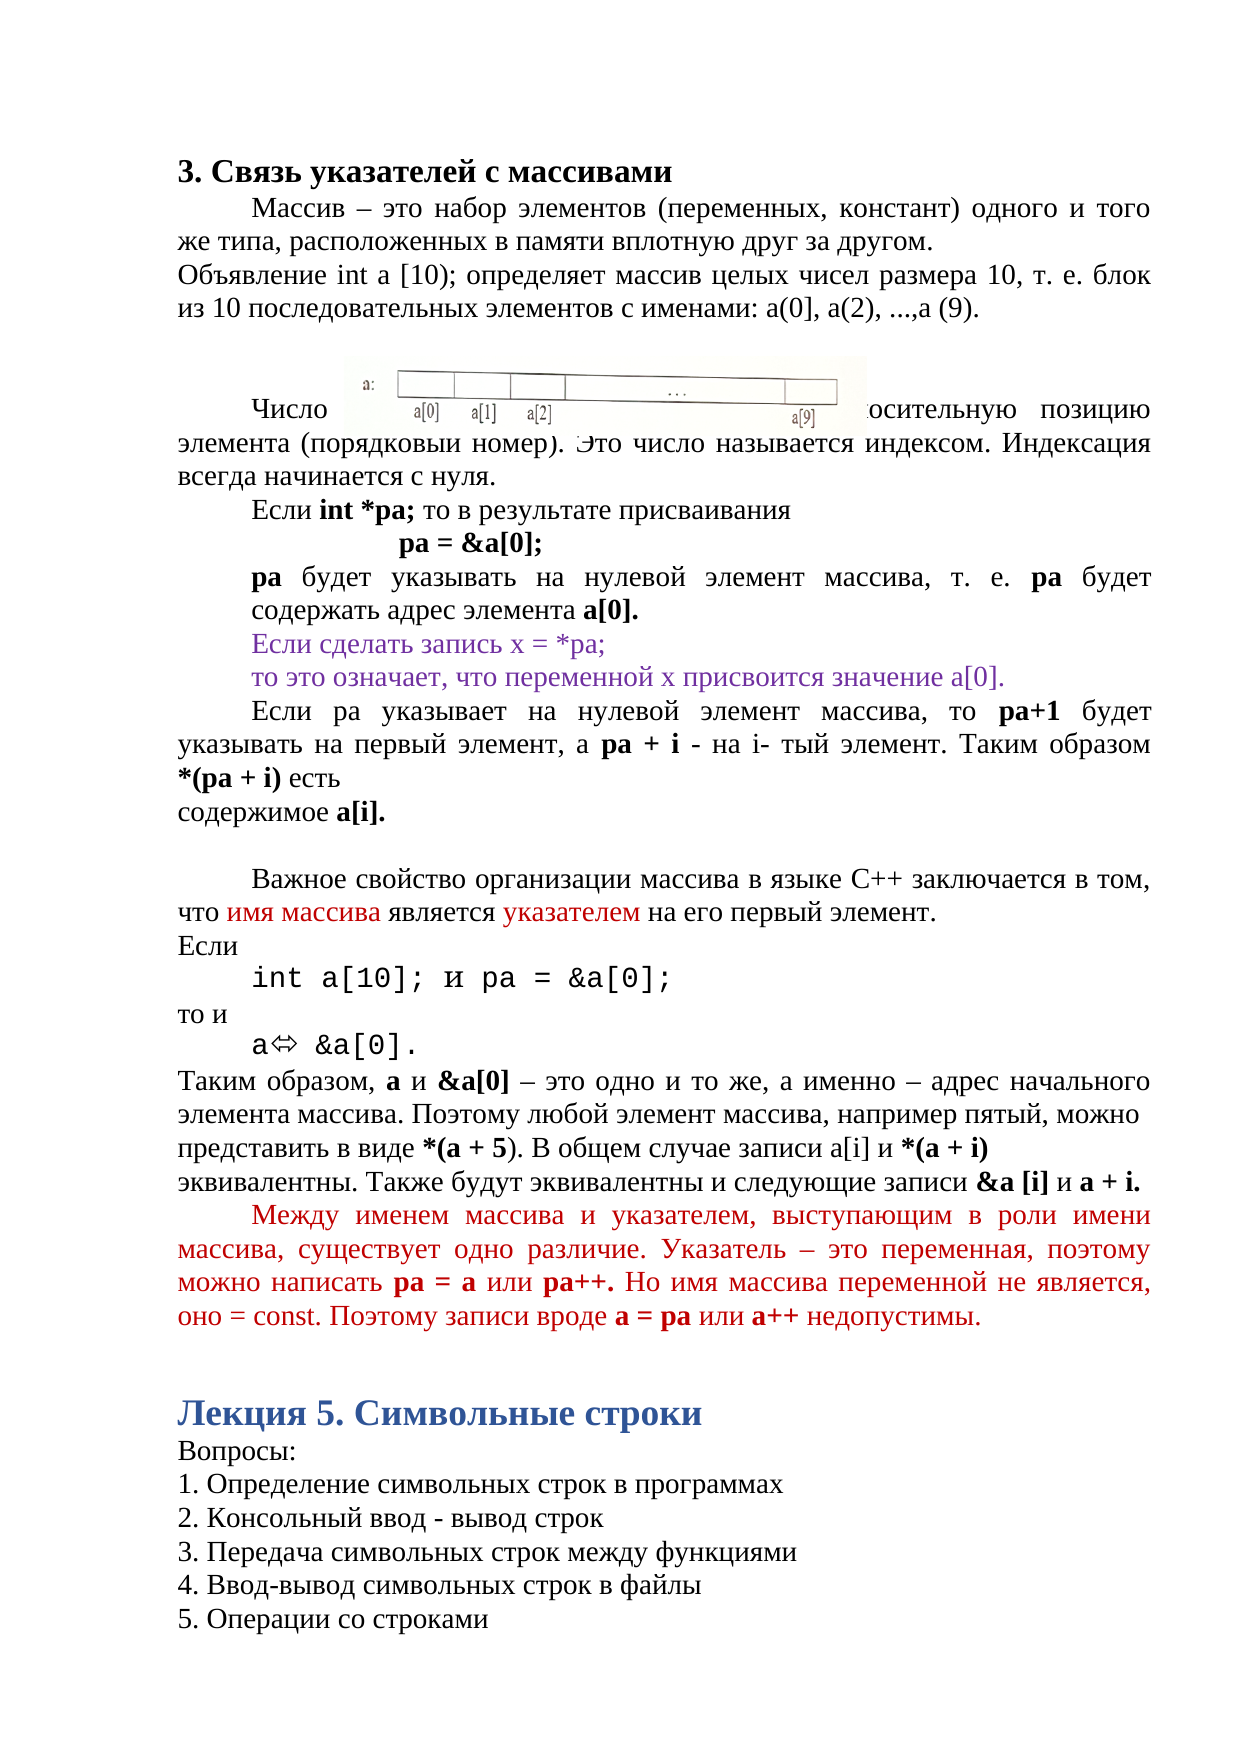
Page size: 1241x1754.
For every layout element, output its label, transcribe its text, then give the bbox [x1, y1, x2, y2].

subtitle Лекция 5. Символьные строки [177, 1390, 1152, 1433]
text представить в виде *(а + 5). В общем случае записи a[i] и *(а + і) [177, 1130, 1152, 1164]
text Если ра указывает на нулевой элемент массива, то ра+1 будет указывать на первый элемент, а ра + і - на і- тый элемент. Таким образом *(ра + і) есть [177, 693, 1152, 794]
text 4. Ввод-вывод символьных строк в файлы [177, 1567, 1152, 1601]
text int a[10]; и pa = &a[0]; [177, 961, 1152, 996]
text эквивалентны. Также будут эквивалентны и следующие записи &a [i] и а + і. [177, 1164, 1152, 1197]
text Число в квадратных скобках указывает относительную позицию элемента (порядковый номер). Это число называется индексом. Индексация всегда начинается с нуля. [177, 391, 1152, 492]
text 3. Связь указателей с массивами [177, 152, 1152, 190]
text 2. Консольный ввод - вывод строк [177, 1500, 1152, 1534]
text Объявление int a [10); определяет массив целых чисел размера 10, т. е. блок из 10 последовательных элементов с именами: а(0], а(2), ...,а (9). [177, 257, 1152, 324]
text то это означает, что переменной х присвоится значение а[0]. [177, 659, 1152, 693]
text Вопросы: [177, 1433, 1152, 1467]
text pa = &a[0]; [325, 525, 1152, 559]
text 5. Операции со строками [177, 1601, 1152, 1634]
text Массив – это набор элементов (переменных, констант) одного и того же типа, расположенных в памяти вплотную друг за другом. [177, 190, 1152, 257]
text Если [177, 928, 1152, 961]
text Между именем массива и указателем, выступающим в роли имени массива, существует одно различие. Указатель – это переменная, поэтому можно написать ра = а или ра++. Но имя массива переменной не является, оно = const. Поэтому записи вроде а = ра или а++ недопустимы. [177, 1197, 1152, 1331]
picture [343, 356, 867, 436]
text a &a[0]. [177, 1030, 1152, 1063]
text ра будет указывать на нулевой элемент массива, т. е. ра будет содержать адрес элемента а[0]. [251, 559, 1152, 626]
text Таким образом, а и &а[0] – это одно и то же, а именно – адрес начального элемента массива. Поэтому любой элемент массива, например пятый, можно [177, 1063, 1152, 1130]
text Если сделать запись х = *ра; [177, 626, 1152, 659]
text 1. Определение символьных строк в программах [177, 1467, 1152, 1500]
text Если int *pa; то в результате присваивания [177, 492, 1152, 525]
text содержимое а[i]. [177, 794, 1152, 827]
text Важное свойство организации массива в языке С++ заключается в том, что имя массива является указателем на его первый элемент. [177, 861, 1152, 928]
text 3. Передача символьных строк между функциями [177, 1534, 1152, 1567]
text то и [177, 996, 1152, 1030]
